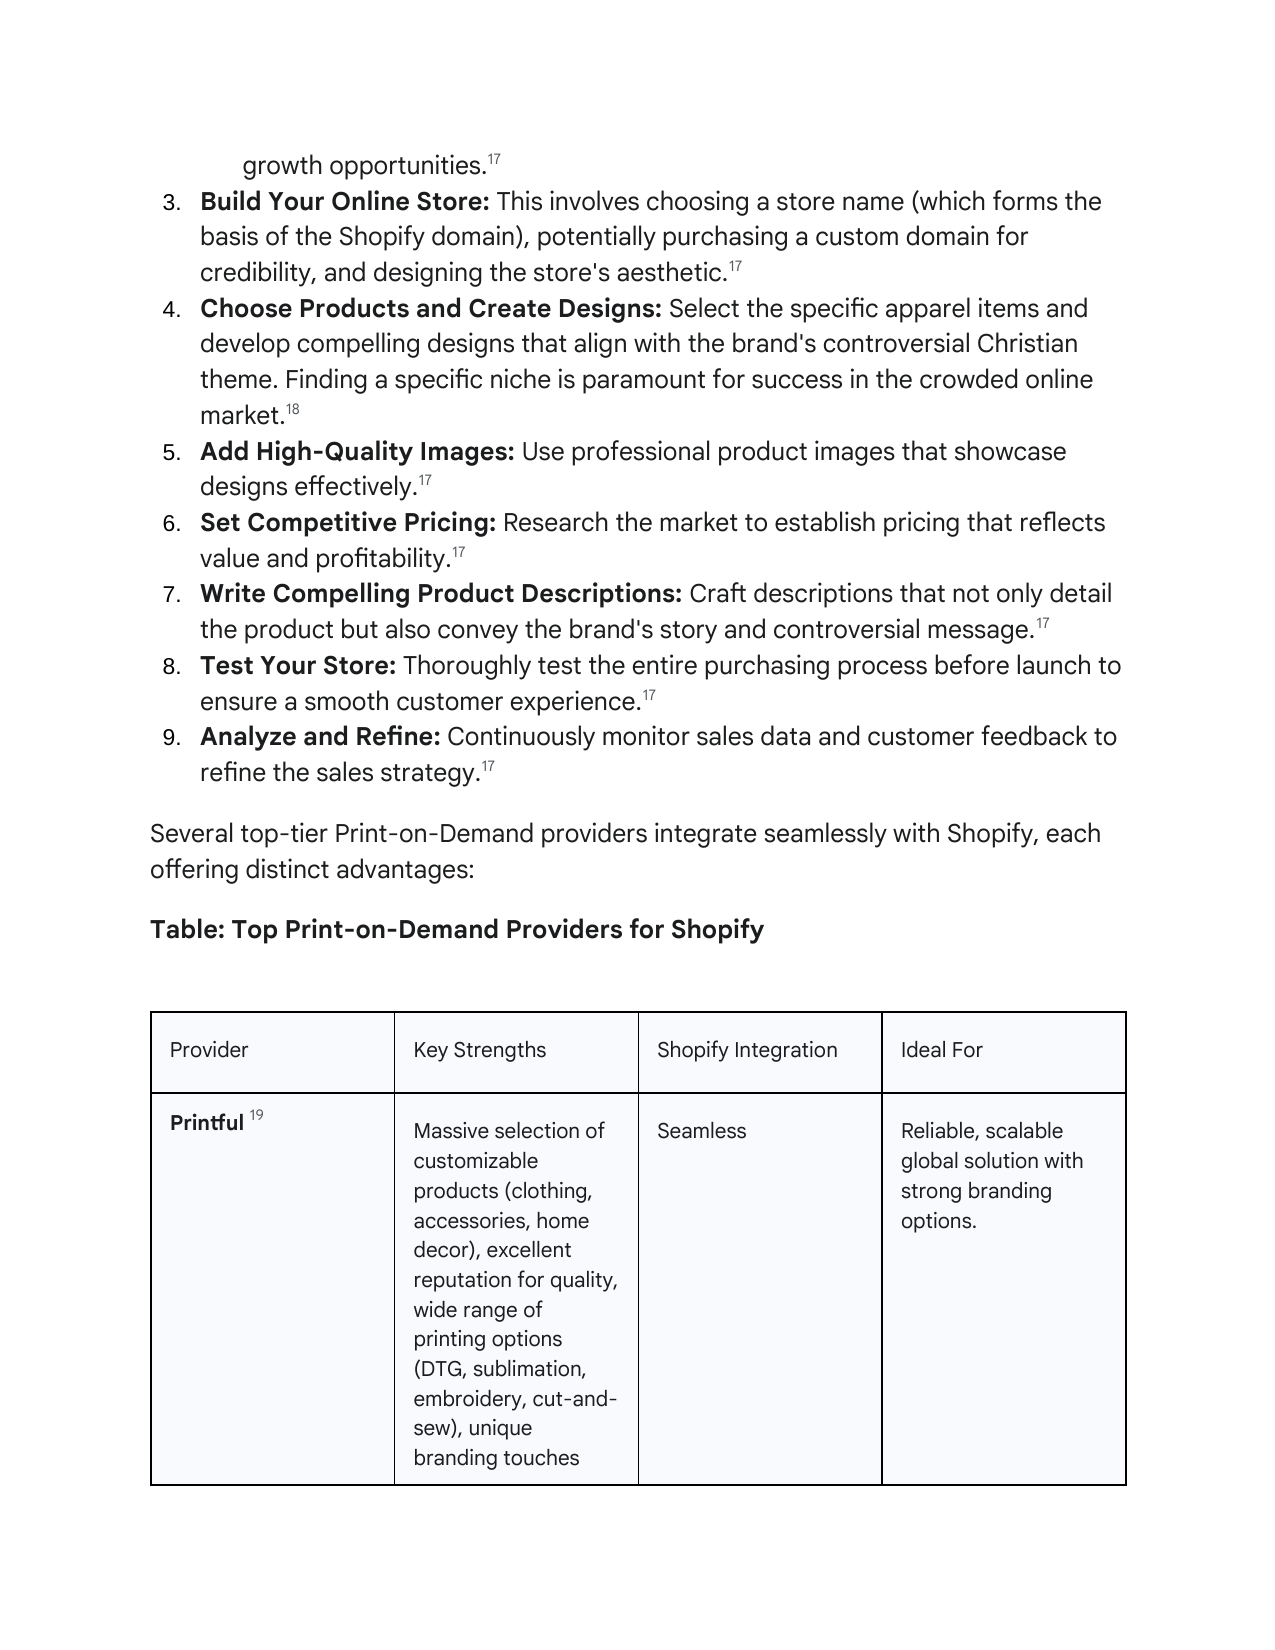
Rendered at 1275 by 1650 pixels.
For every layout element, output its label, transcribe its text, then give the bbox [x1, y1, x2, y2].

table_header Provider [152, 1013, 394, 1092]
table_header Shopify Integration [639, 1013, 881, 1092]
table_header Key Strengths [395, 1013, 638, 1092]
list Write Compelling Product Descriptions: Craft descriptions that not only detail the product but also convey the brand's story and controversial message.17 [162, 579, 1125, 646]
table_cell Printful 19 [152, 1094, 394, 1484]
list Add High-Quality Images: Use professional product images that showcase designs effectively.17 [162, 436, 1125, 503]
text Table: Top Print-on-Demand Providers for Shopify [150, 914, 1125, 946]
table_cell Seamless [639, 1094, 881, 1484]
list Set Competitive Pricing: Research the market to establish pricing that reflects value and profitability.17 [162, 507, 1125, 574]
list Analyze and Refine: Continuously monitor sales data and customer feedback to refine the sales strategy.17 [162, 722, 1125, 789]
list Test Your Store: Thoroughly test the entire purchasing process before launch to ensure a smooth customer experience.17 [162, 650, 1125, 717]
text Several top-tier Print-on-Demand providers integrate seamlessly with Shopify, each offering distinct advantages: [150, 818, 1125, 885]
list Choose Products and Create Designs: Select the specific apparel items and develop compelling designs that align with the brand's controversial Christian theme. Finding a specific niche is paramount for success in the crowded online market.18 [162, 293, 1125, 431]
list Build Your Online Store: This involves choosing a store name (which forms the basis of the Shopify domain), potentially purchasing a custom domain for credibility, and designing the store's aesthetic.17 [162, 186, 1125, 288]
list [205, 150, 1125, 181]
table_header Ideal For [883, 1013, 1125, 1092]
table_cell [883, 1094, 1125, 1484]
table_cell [395, 1094, 638, 1484]
